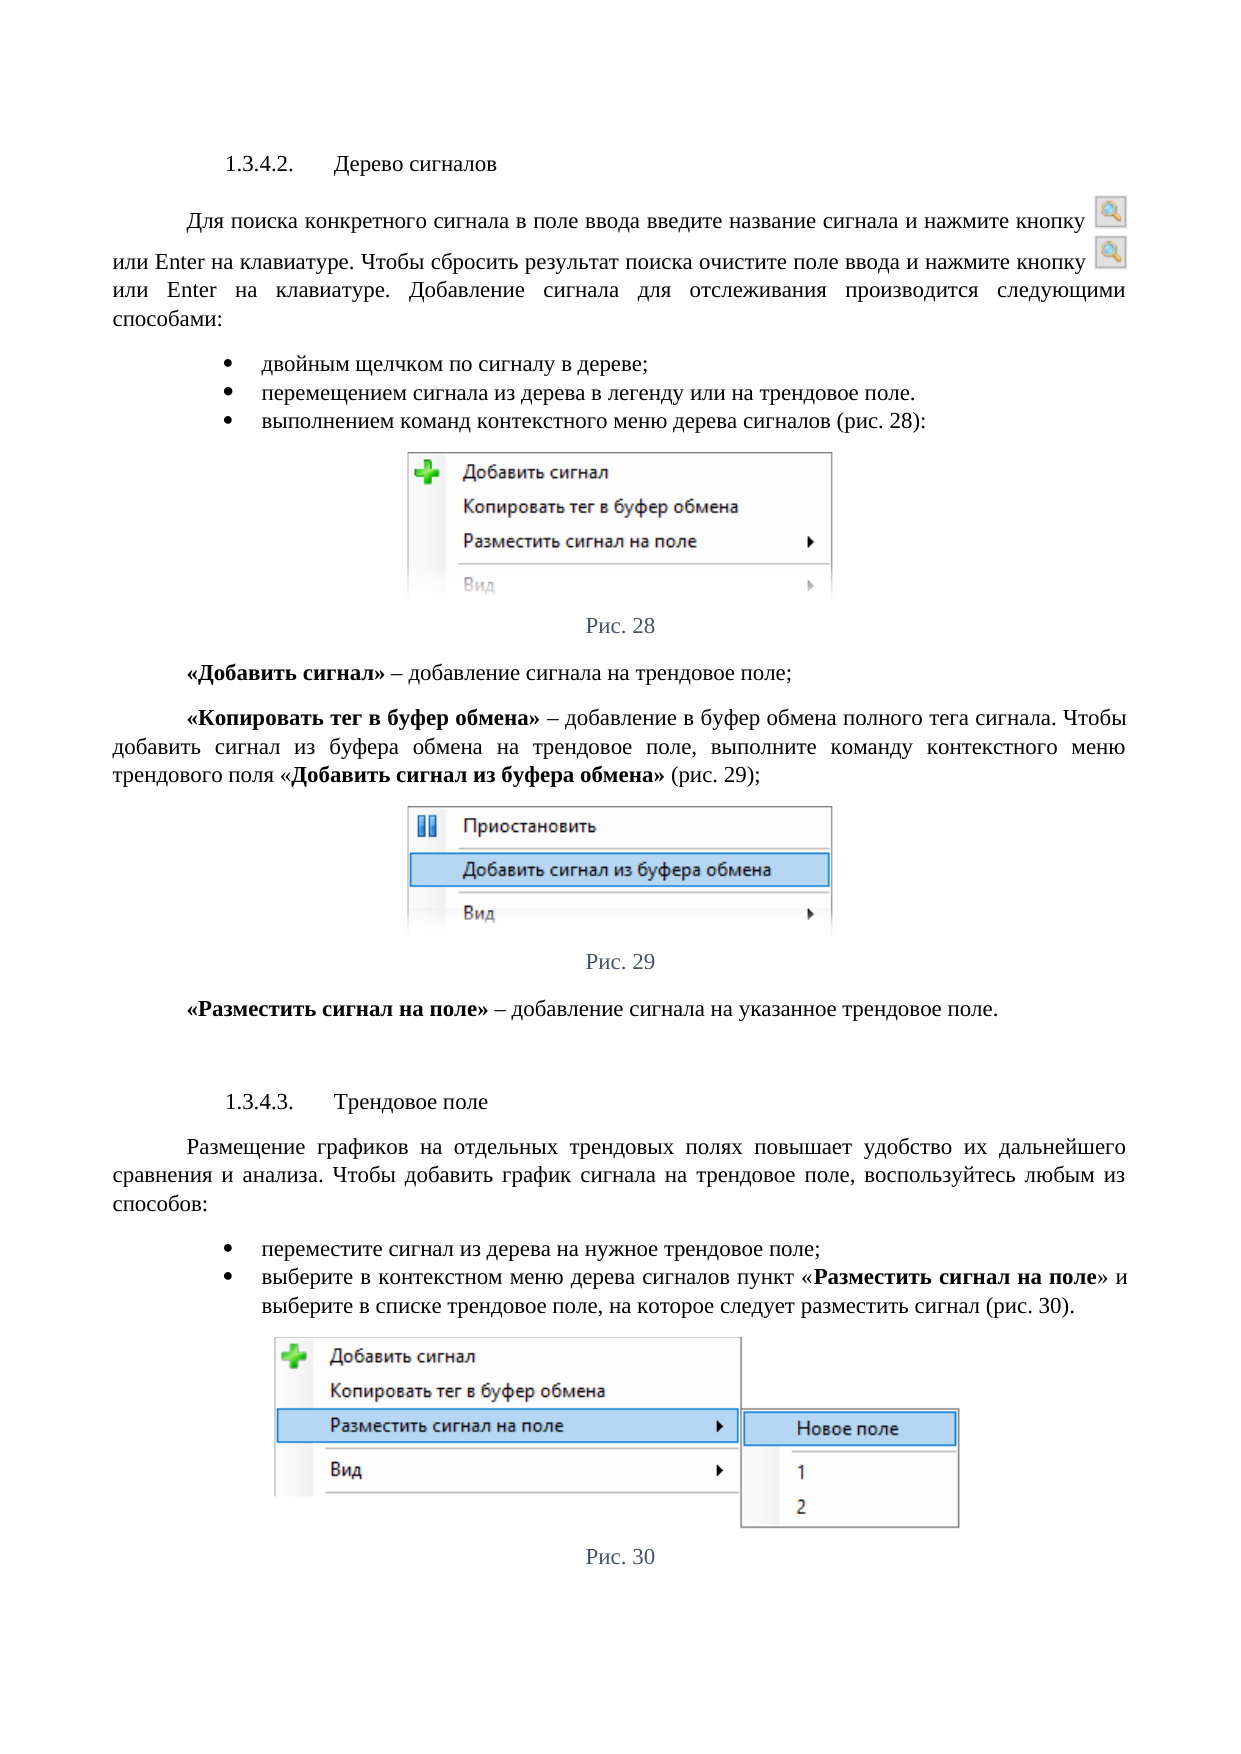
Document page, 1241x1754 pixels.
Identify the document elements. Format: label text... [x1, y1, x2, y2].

text «Добавить сигнал» – добавление сигнала на трендовое поле; [112, 659, 1128, 686]
text «Разместить сигнал на поле» – добавление сигнала на указанное трендовое поле. [112, 995, 1128, 1021]
list Дерево сигналов [225, 150, 1128, 176]
picture [274, 1337, 966, 1533]
list перемещением сигнала из дерева в легенду или на трендовое поле. [224, 378, 1128, 405]
list выберите в контекстном меню дерева сигналов пункт «Разместить сигнал на поле» и выберите в списке трендовое поле, на которое следует разместить сигнал (рис. 30). [224, 1263, 1128, 1318]
text Размещение графиков на отдельных трендовых полях повышает удобство их дальнейшего сравнения и анализа. Чтобы добавить график сигнала на трендовое поле, воспользуйтесь любым из способов: [112, 1133, 1128, 1216]
list выполнением команд контекстного меню дерева сигналов (рис. 28): [224, 407, 1128, 434]
text Рис. 28 [112, 612, 1128, 638]
list Трендовое поле [225, 1088, 1128, 1114]
text Для поиска конкретного сигнала в поле ввода введите название сигнала и нажмите кнопку или Enter на клавиатуре. Чтобы сбросить результат поиска очистите поле ввода и нажмите кнопку или Enter на клавиатуре. Добавление сигнала для отслеживания производится следующими способами: [112, 195, 1128, 331]
text «Копировать тег в буфер обмена» – добавление в буфер обмена полного тега сигнала. Чтобы добавить сигнал из буфера обмена на трендовое поле, выполните команду контекстного меню трендового поля «Добавить сигнал из буфера обмена» (рис. 29); [112, 704, 1128, 788]
picture [1094, 195, 1128, 229]
picture [1094, 235, 1128, 270]
picture [407, 452, 833, 612]
list двойным щелчком по сигналу в дереве; [224, 350, 1128, 376]
text Рис. 30 [112, 1543, 1128, 1569]
list переместите сигнал из дерева на нужное трендовое поле; [224, 1235, 1128, 1261]
picture [407, 806, 833, 948]
text Рис. 29 [112, 948, 1128, 974]
